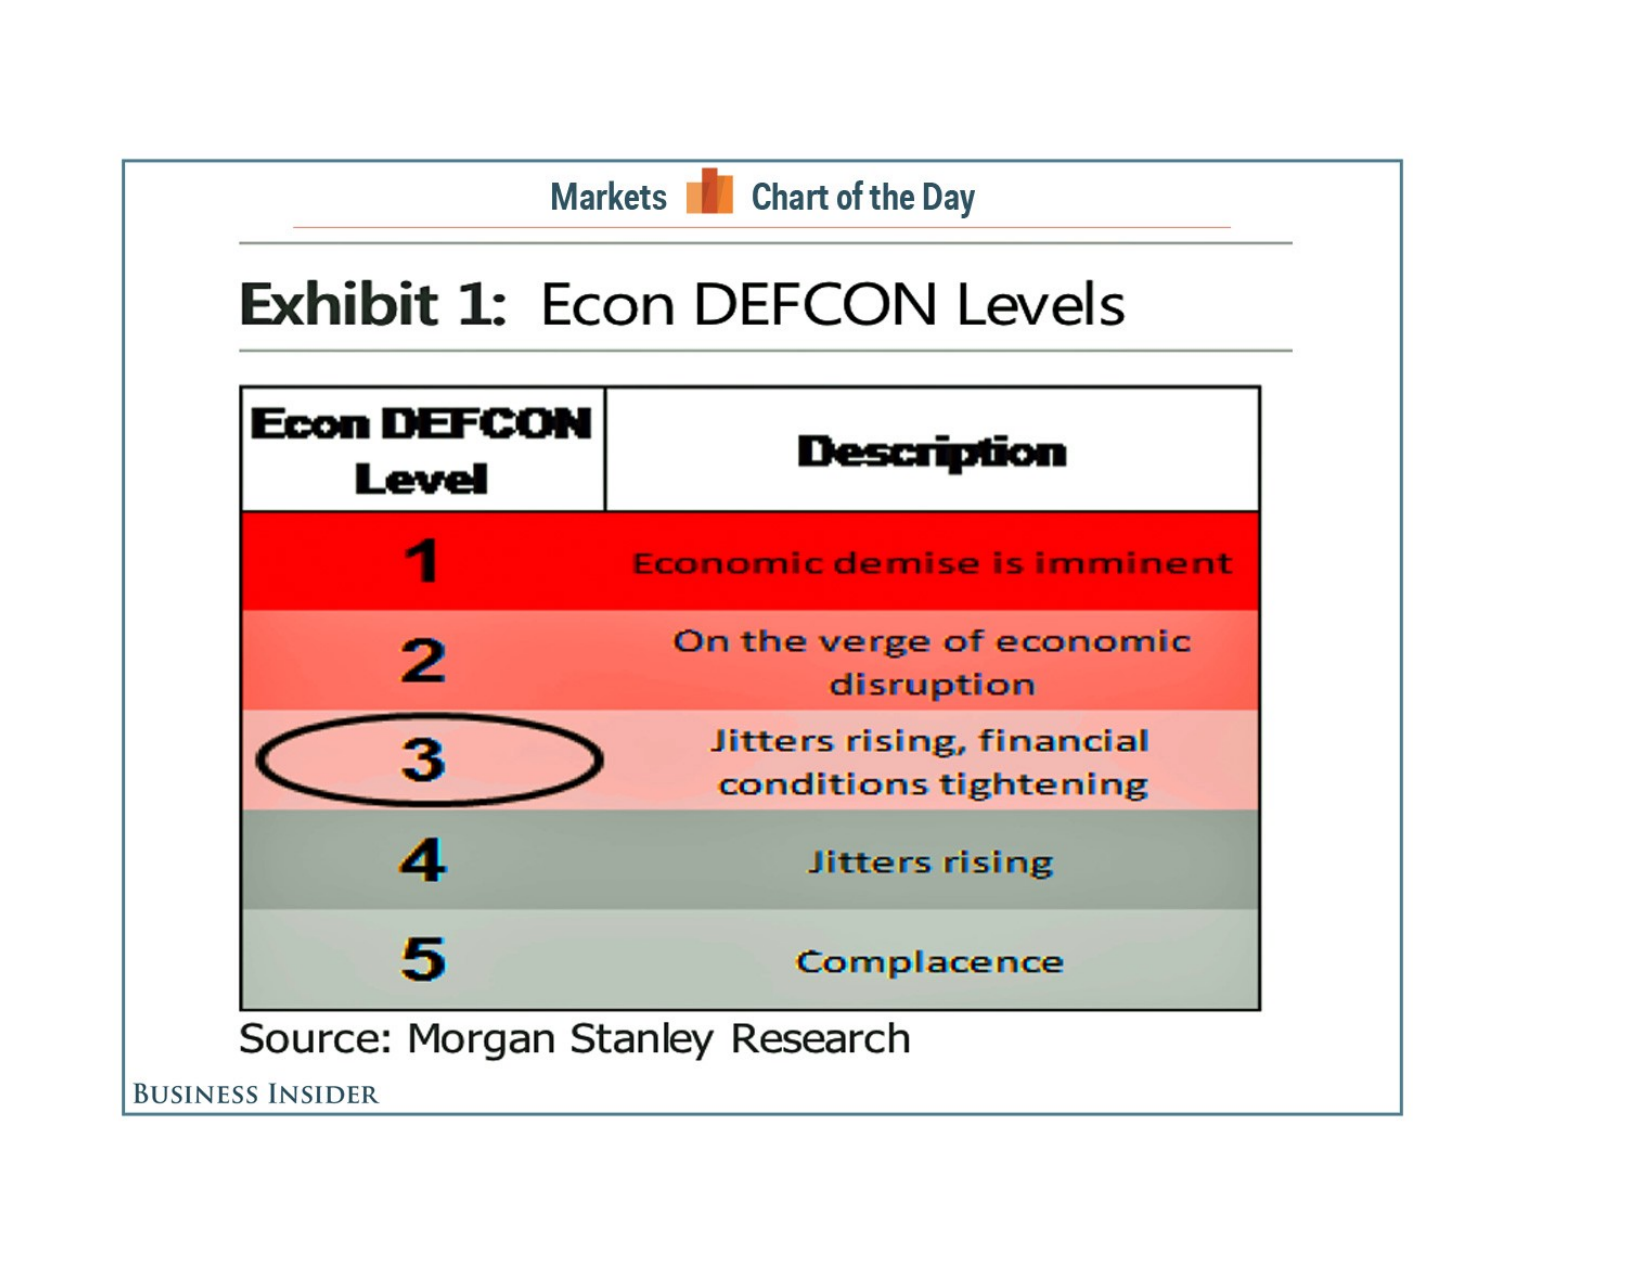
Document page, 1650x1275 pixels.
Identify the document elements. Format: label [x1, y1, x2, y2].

picture [112, 150, 1413, 1125]
